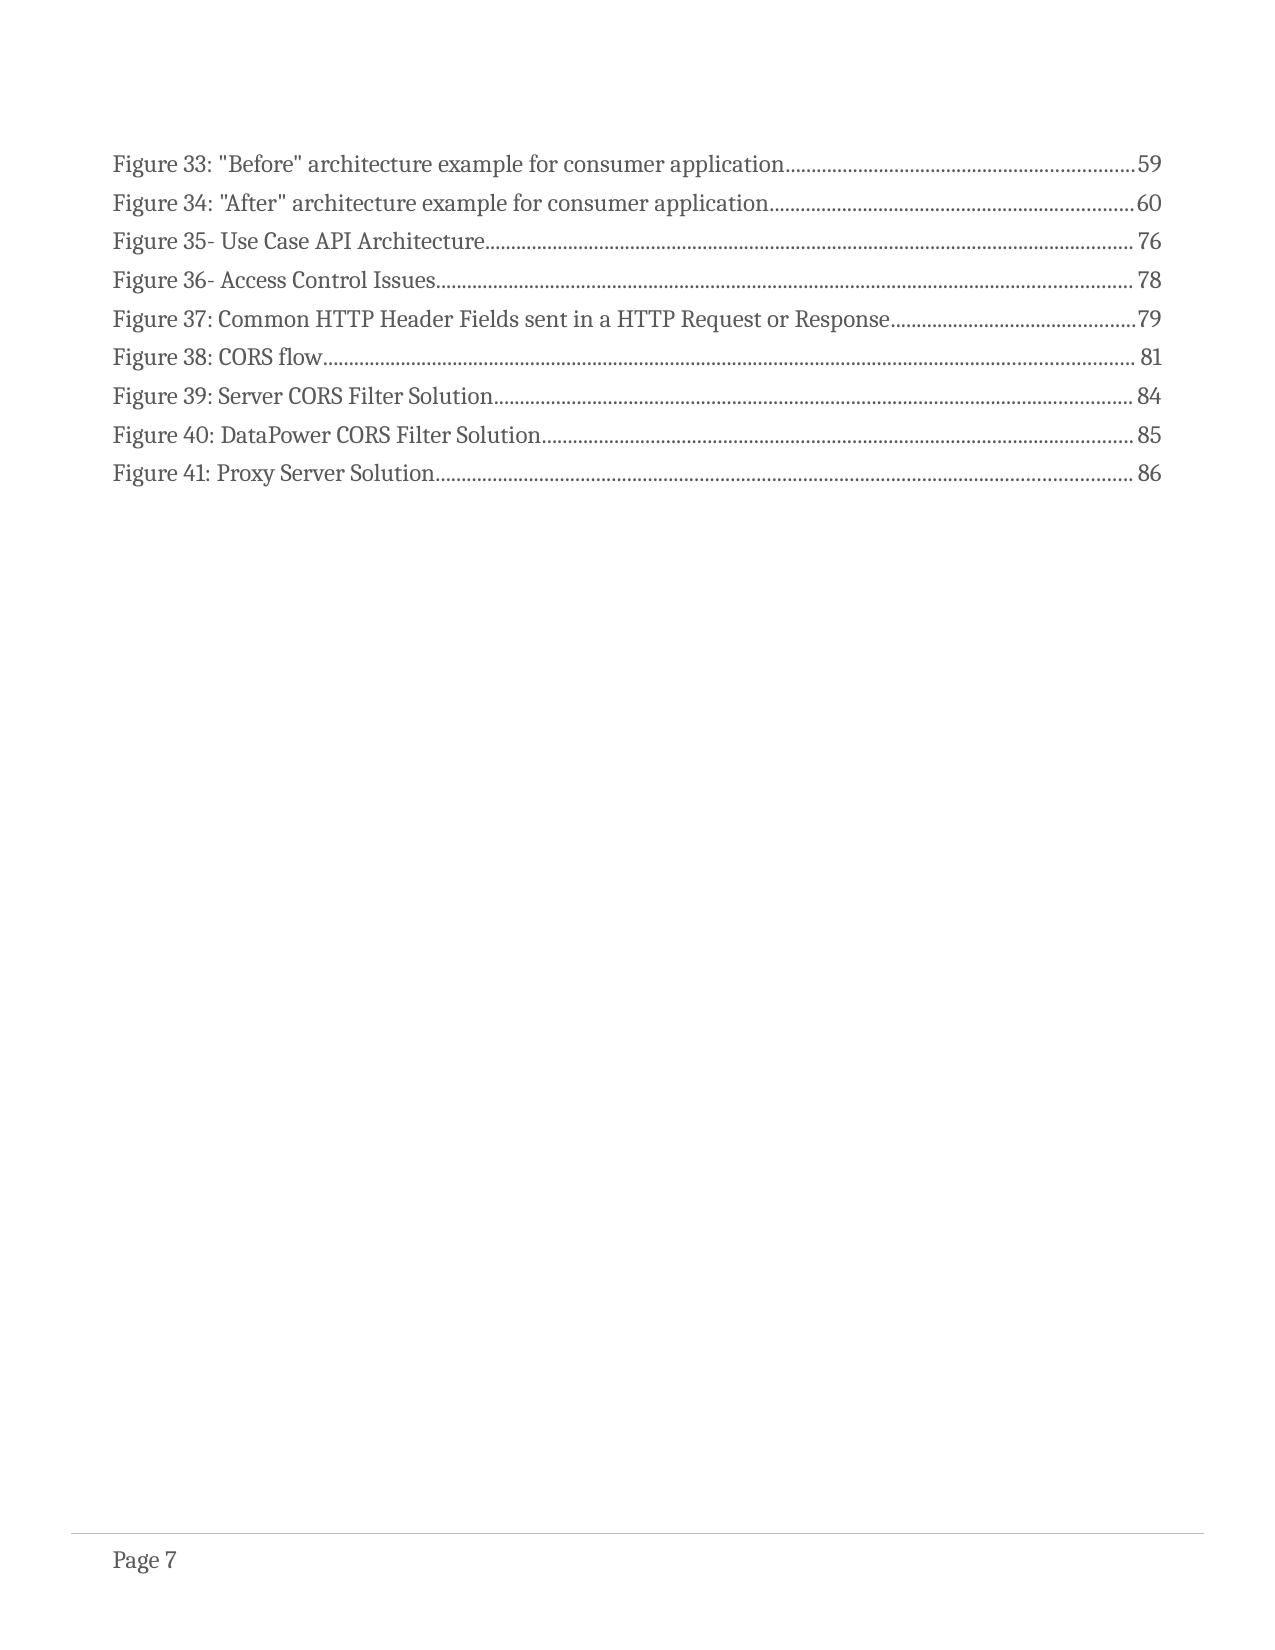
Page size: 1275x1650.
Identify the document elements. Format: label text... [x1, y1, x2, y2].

text Figure 37: Common HTTP Header Fields sent in a HTTP Request or Response 79 [112, 304, 1162, 333]
text Figure 33: "Before" architecture example for consumer application 59 [112, 150, 1162, 179]
text Figure 36- Access Control Issues 78 [112, 266, 1162, 295]
text Figure 40: DataPower CORS Filter Solution 85 [112, 421, 1162, 449]
text Figure 39: Server CORS Filter Solution 84 [112, 382, 1162, 411]
text Figure 41: Proxy Server Solution 86 [112, 459, 1162, 488]
text Figure 35- Use Case API Architecture 76 [112, 227, 1162, 256]
text Figure 38: CORS flow 81 [112, 343, 1162, 372]
text Figure 34: "After" architecture example for consumer application 60 [112, 189, 1162, 217]
